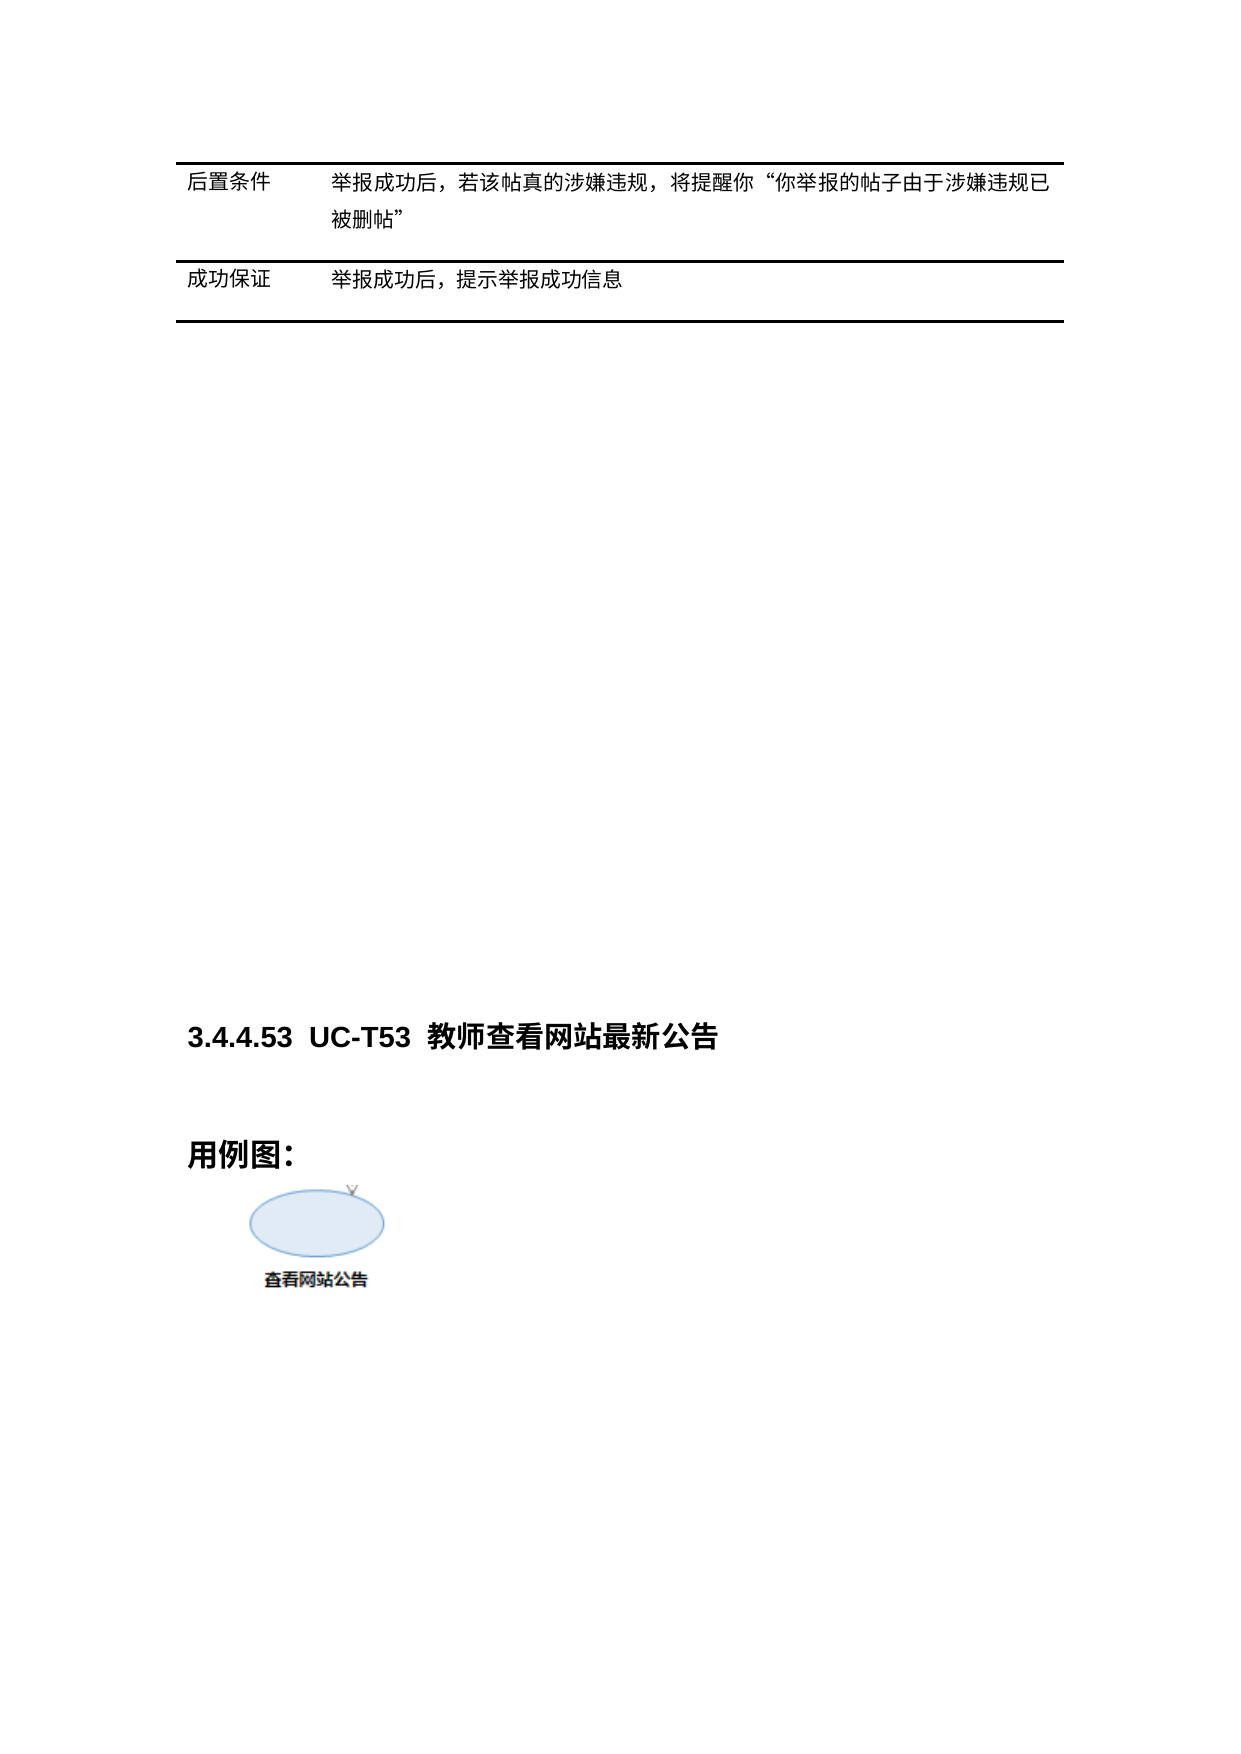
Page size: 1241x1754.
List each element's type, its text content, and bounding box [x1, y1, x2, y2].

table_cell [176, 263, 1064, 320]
picture [187, 1185, 427, 1297]
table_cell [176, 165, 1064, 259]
text 用例图： [187, 1120, 1053, 1185]
subtitle 3.4.4.53 UC-T53 教师查看网站最新公告 [187, 1002, 1053, 1067]
